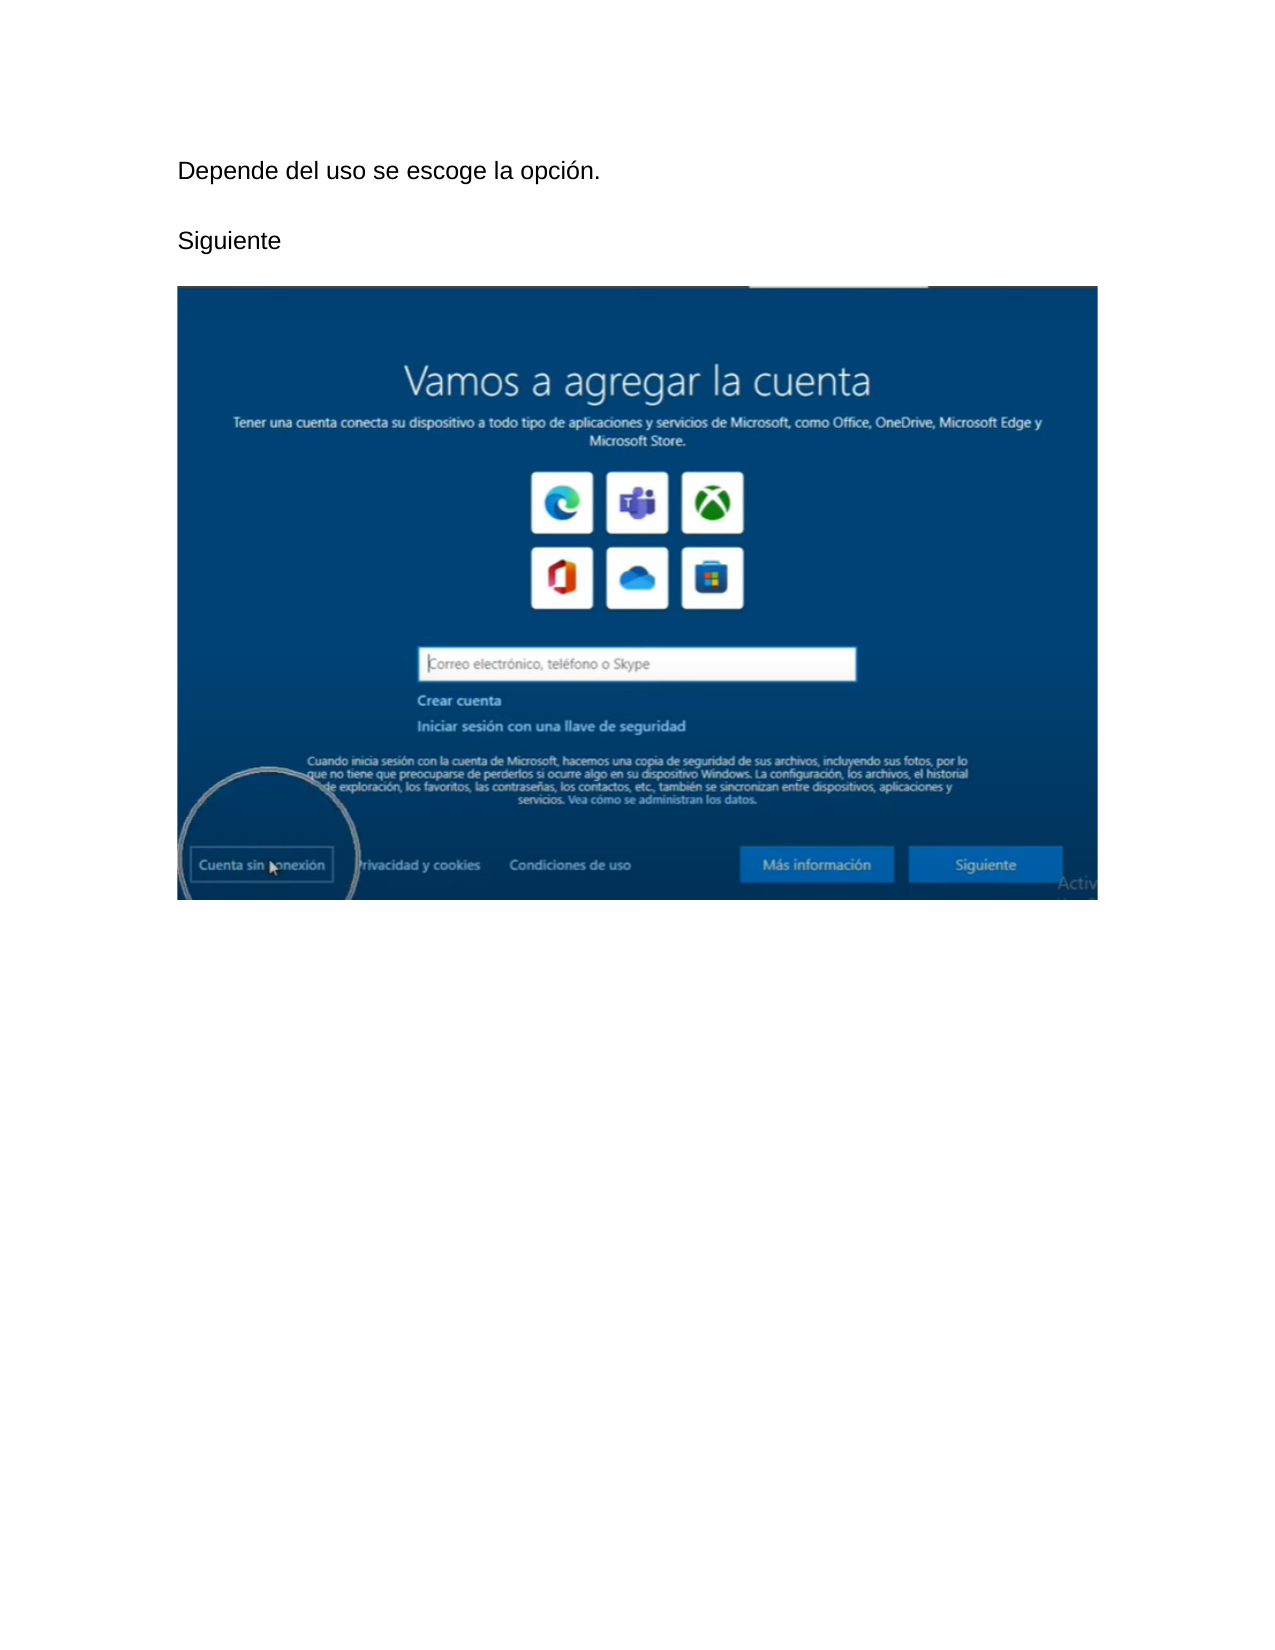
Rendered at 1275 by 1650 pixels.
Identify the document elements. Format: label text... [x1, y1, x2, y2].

picture [177, 286, 1098, 900]
text Depende del uso se escoge la opción. [177, 148, 1098, 185]
text Siguiente [177, 217, 1098, 254]
